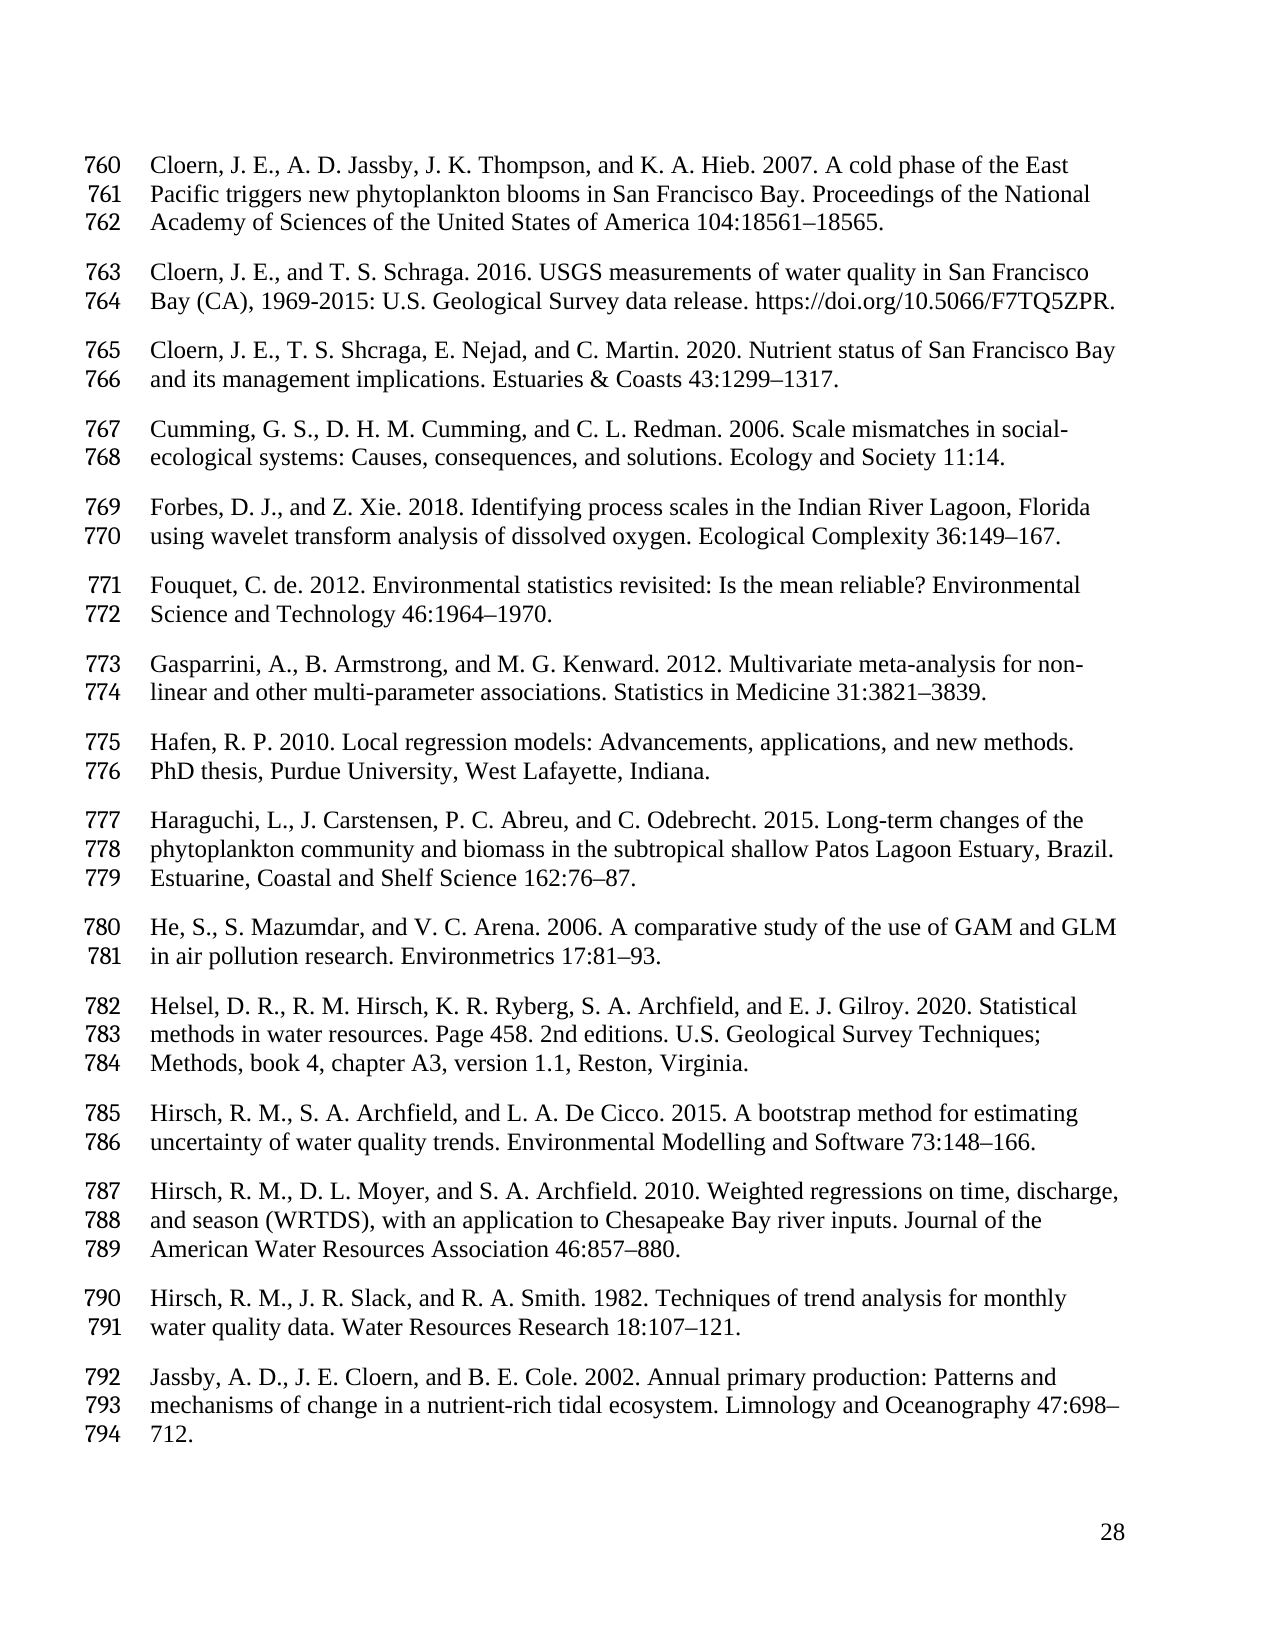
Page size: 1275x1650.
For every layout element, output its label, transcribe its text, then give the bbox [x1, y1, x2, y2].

text Haraguchi, L., J. Carstensen, P. C. Abreu, and C. Odebrecht. 2015. Long-term changes of the phytoplankton community and biomass in the subtropical shallow Patos Lagoon Estuary, Brazil. Estuarine, Coastal and Shelf Science 162:76–87. [150, 805, 1125, 892]
text Gasparrini, A., B. Armstrong, and M. G. Kenward. 2012. Multivariate meta-analysis for non-linear and other multi-parameter associations. Statistics in Medicine 31:3821–3839. [150, 649, 1125, 706]
text Hirsch, R. M., D. L. Moyer, and S. A. Archfield. 2010. Weighted regressions on time, discharge, and season (WRTDS), with an application to Chesapeake Bay river inputs. Journal of the American Water Resources Association 46:857–880. [150, 1176, 1125, 1262]
text Fouquet, C. de. 2012. Environmental statistics revisited: Is the mean reliable? Environmental Science and Technology 46:1964–1970. [150, 570, 1125, 628]
text Cloern, J. E., T. S. Shcraga, E. Nejad, and C. Martin. 2020. Nutrient status of San Francisco Bay and its management implications. Estuaries & Coasts 43:1299–1317. [150, 335, 1125, 393]
text Jassby, A. D., J. E. Cloern, and B. E. Cole. 2002. Annual primary production: Patterns and mechanisms of change in a nutrient-rich tidal ecosystem. Limnology and Oceanography 47:698–712. [150, 1362, 1125, 1448]
text Cloern, J. E., and T. S. Schraga. 2016. USGS measurements of water quality in San Francisco Bay (CA), 1969-2015: U.S. Geological Survey data release. https://doi.org/10.5066/F7TQ5ZPR. [150, 257, 1125, 314]
text Cloern, J. E., A. D. Jassby, J. K. Thompson, and K. A. Hieb. 2007. A cold phase of the East Pacific triggers new phytoplankton blooms in San Francisco Bay. Proceedings of the National Academy of Sciences of the United States of America 104:18561–18565. [150, 150, 1125, 236]
text Forbes, D. J., and Z. Xie. 2018. Identifying process scales in the Indian River Lagoon, Florida using wavelet transform analysis of dissolved oxygen. Ecological Complexity 36:149–167. [150, 492, 1125, 549]
text Hirsch, R. M., J. R. Slack, and R. A. Smith. 1982. Techniques of trend analysis for monthly water quality data. Water Resources Research 18:107–121. [150, 1283, 1125, 1341]
text Hafen, R. P. 2010. Local regression models: Advancements, applications, and new methods. PhD thesis, Purdue University, West Lafayette, Indiana. [150, 727, 1125, 784]
text He, S., S. Mazumdar, and V. C. Arena. 2006. A comparative study of the use of GAM and GLM in air pollution research. Environmetrics 17:81–93. [150, 912, 1125, 970]
text Helsel, D. R., R. M. Hirsch, K. R. Ryberg, S. A. Archfield, and E. J. Gilroy. 2020. Statistical methods in water resources. Page 458. 2nd editions. U.S. Geological Survey Techniques; Methods, book 4, chapter A3, version 1.1, Reston, Virginia. [150, 991, 1125, 1077]
text Cumming, G. S., D. H. M. Cumming, and C. L. Redman. 2006. Scale mismatches in social-ecological systems: Causes, consequences, and solutions. Ecology and Society 11:14. [150, 414, 1125, 471]
text Hirsch, R. M., S. A. Archfield, and L. A. De Cicco. 2015. A bootstrap method for estimating uncertainty of water quality trends. Environmental Modelling and Software 73:148–166. [150, 1098, 1125, 1155]
